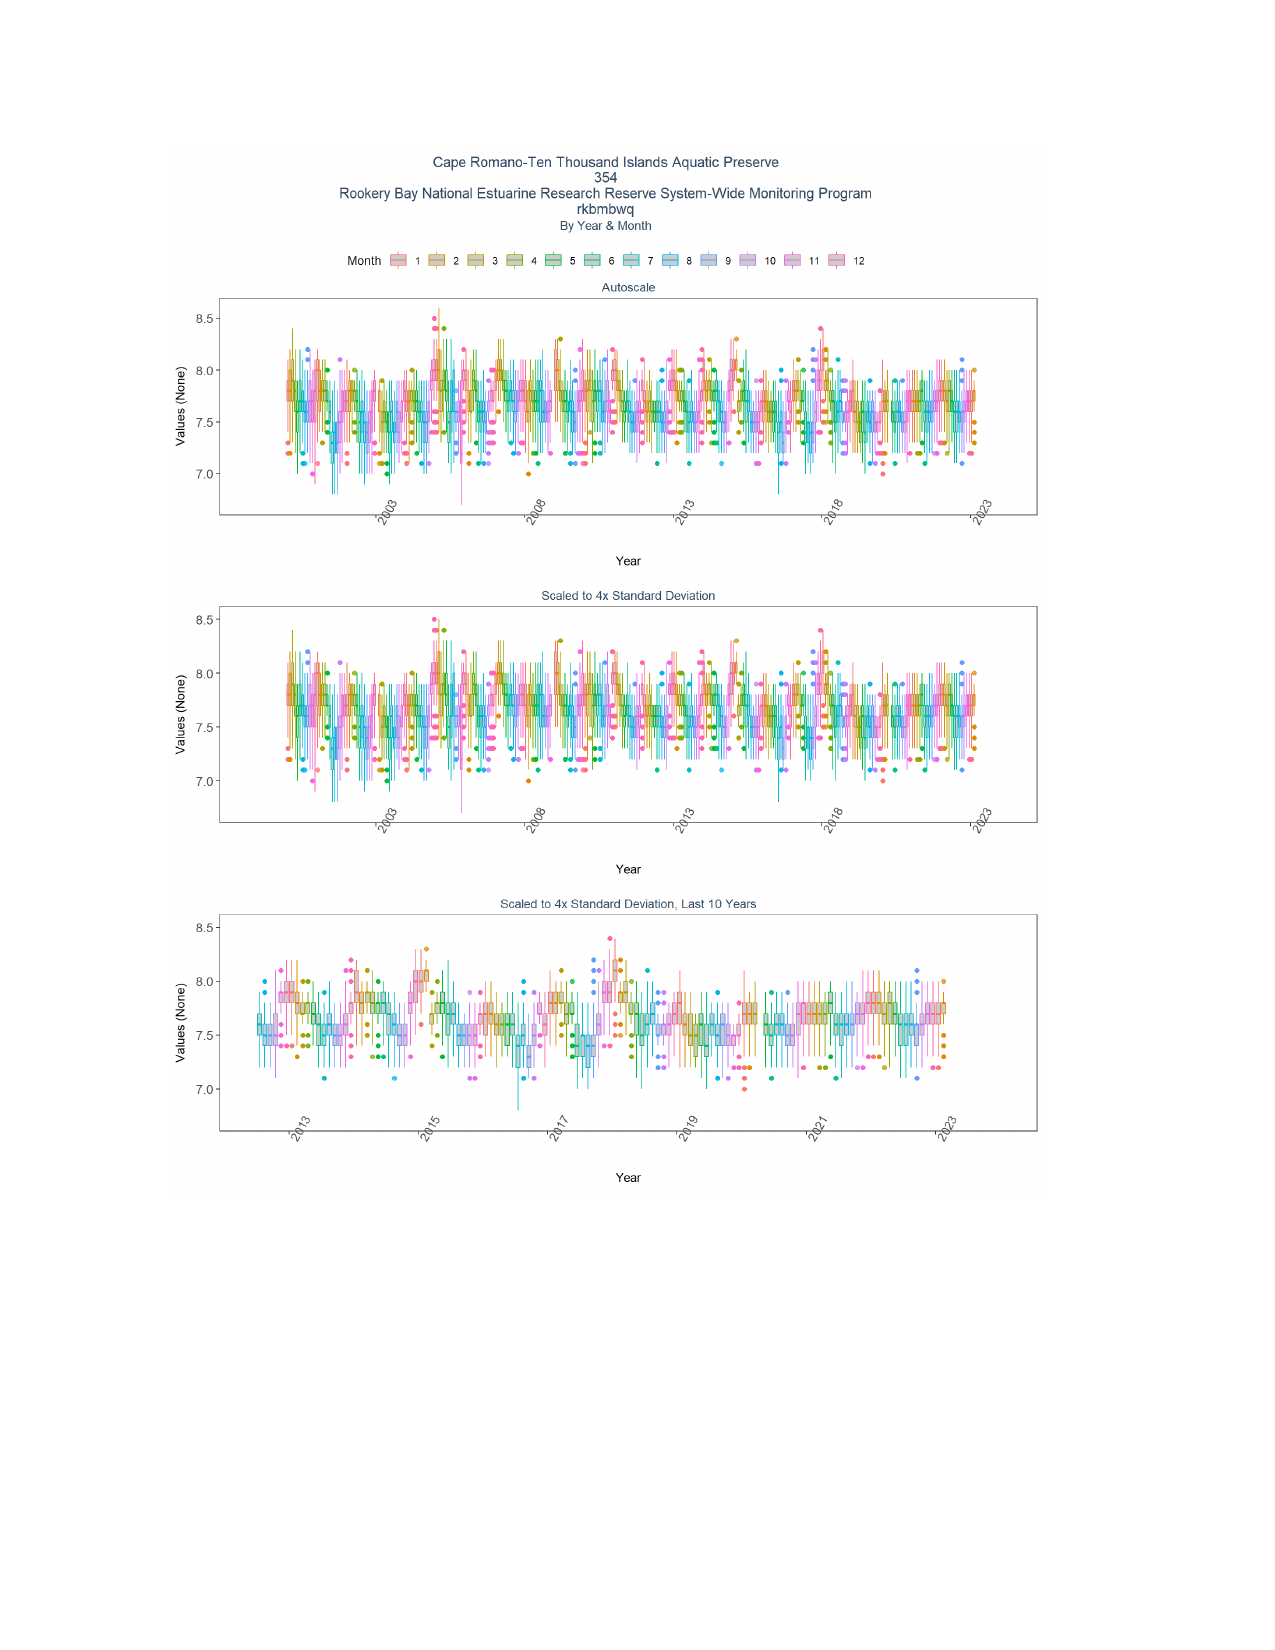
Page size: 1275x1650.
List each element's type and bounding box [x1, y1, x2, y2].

picture [168, 150, 1044, 1200]
